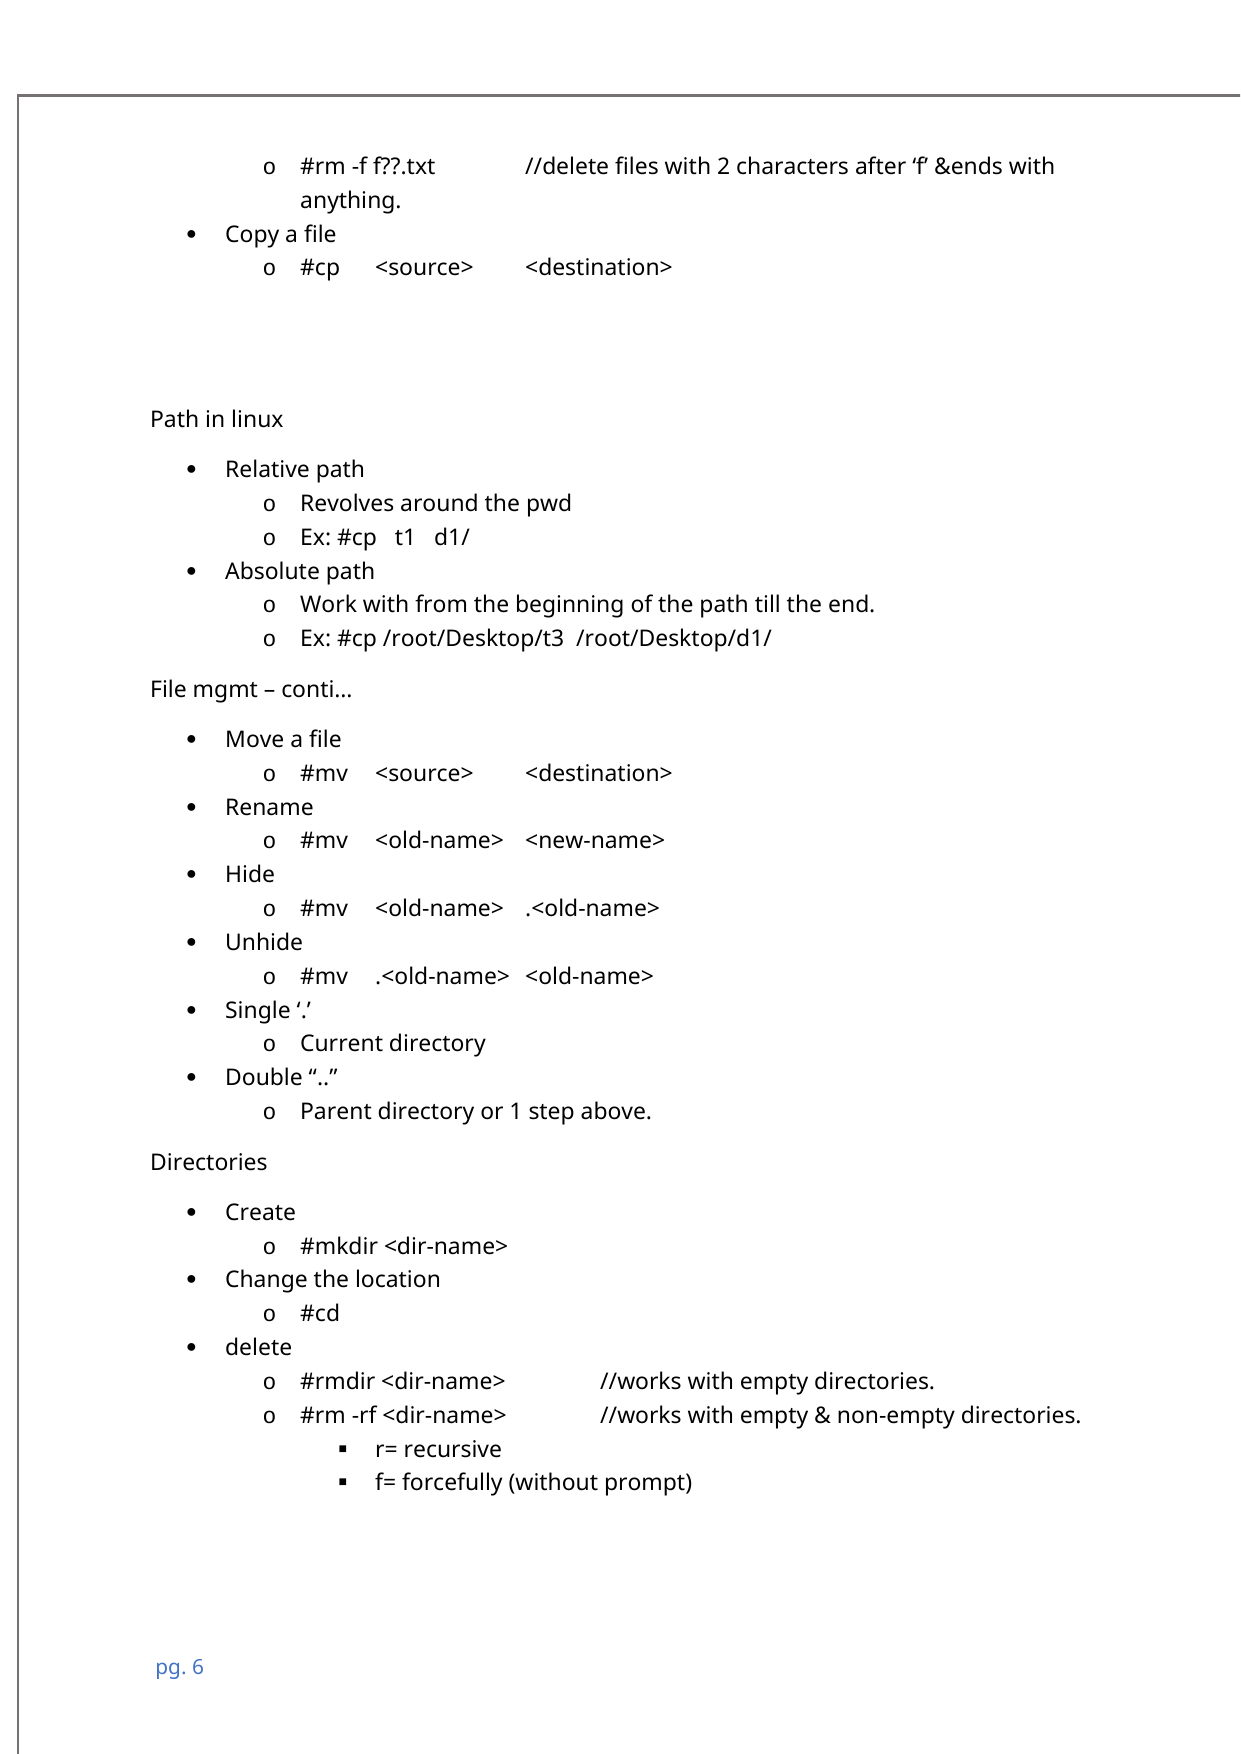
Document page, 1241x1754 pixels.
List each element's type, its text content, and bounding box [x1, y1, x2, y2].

list #cd [262, 1297, 1090, 1328]
list Move a file [187, 723, 1090, 754]
list Copy a file [187, 218, 1090, 249]
list #mkdir <dir-name> [262, 1229, 1090, 1261]
list #mv .<old-name> <old-name> [262, 960, 1090, 991]
list Absolute path [187, 554, 1090, 586]
text Path in linux [150, 403, 1090, 434]
list delete [187, 1331, 1090, 1362]
list #rm -f f??.txt //delete files with 2 characters after ‘f’ &ends with anything. [262, 150, 1090, 215]
list Double “..” [187, 1061, 1090, 1092]
list Parent directory or 1 step above. [262, 1095, 1090, 1126]
list #mv <old-name> <new-name> [262, 824, 1090, 856]
list Work with from the beginning of the path till the end. [262, 588, 1090, 620]
list #rm -rf <dir-name> //works with empty & non-empty directories. [262, 1399, 1090, 1430]
list Ex: #cp t1 d1/ [262, 521, 1090, 552]
list Revolves around the pwd [262, 487, 1090, 518]
list #rmdir <dir-name> //works with empty directories. [262, 1365, 1090, 1396]
list #cp <source> <destination> [262, 251, 1090, 283]
list Hide [187, 858, 1090, 889]
text File mgmt – conti… [150, 673, 1090, 704]
list Rename [187, 791, 1090, 822]
list Change the location [187, 1263, 1090, 1295]
list #mv <old-name> .<old-name> [262, 892, 1090, 923]
list Single ‘.’ [187, 993, 1090, 1025]
list f= forcefully (without prompt) [337, 1466, 1090, 1497]
text Directories [150, 1145, 1090, 1177]
list Relative path [187, 453, 1090, 484]
list Unhide [187, 926, 1090, 957]
list Ex: #cp /root/Desktop/t3 /root/Desktop/d1/ [262, 622, 1090, 653]
list Create [187, 1196, 1090, 1227]
list #mv <source> <destination> [262, 757, 1090, 788]
list r= recursive [337, 1432, 1090, 1464]
list Current directory [262, 1027, 1090, 1059]
